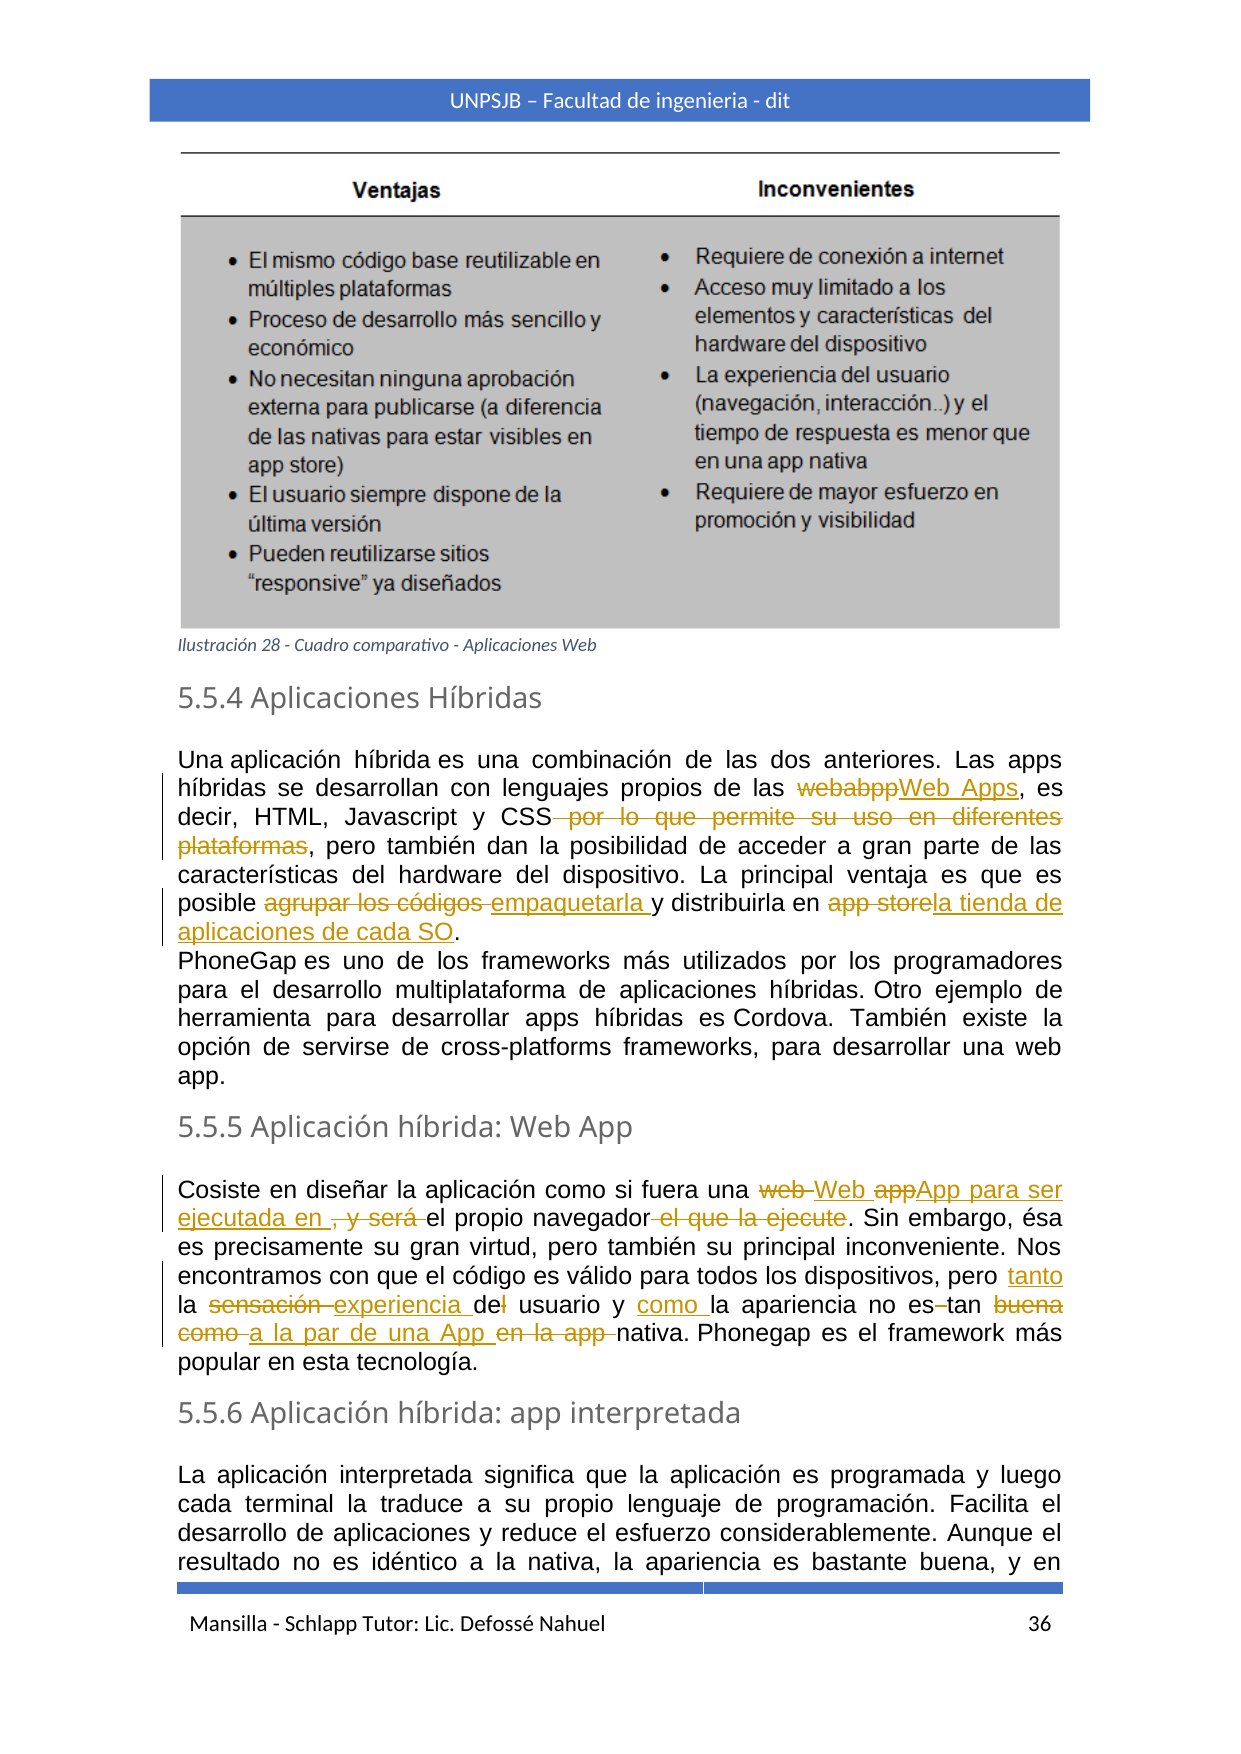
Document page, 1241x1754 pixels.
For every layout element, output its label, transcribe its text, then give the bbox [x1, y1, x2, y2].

subtitle 5.5.6 Aplicación híbrida: app interpretada [177, 1393, 1063, 1432]
subtitle 5.5.4 Aplicaciones Híbridas [177, 677, 1063, 717]
text PhoneGap es uno de los frameworks más utilizados por los programadores para el desarrollo multiplataforma de aplicaciones híbridas. Otro ejemplo de herramienta para desarrollar apps híbridas es Cordova. También existe la opción de servirse de cross-platforms frameworks, para desarrollar una web app. [177, 946, 1063, 1089]
text Una aplicación híbrida es una combinación de las dos anteriores. Las apps híbridas se desarrollan con lenguajes propios de las , es decir, HTML, Javascript y CSS, pero también dan la posibilidad de acceder a gran parte de las características del hardware del dispositivo. La principal ventaja es que es posible y distribuirla en . [177, 744, 1063, 946]
subtitle 5.5.5 Aplicación híbrida: Web App [177, 1106, 1063, 1146]
text Cosiste en diseñar la aplicación como si fuera una el propio navegador. Sin embargo, ésa es precisamente su gran virtud, pero también su principal inconveniente. Nos encontramos con que el código es válido para todos los dispositivos, pero la de usuario y la apariencia no estan nativa. Phonegap es el framework más popular en esta tecnología. [177, 1175, 1063, 1376]
picture [177, 147, 1063, 634]
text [177, 1460, 1063, 1575]
